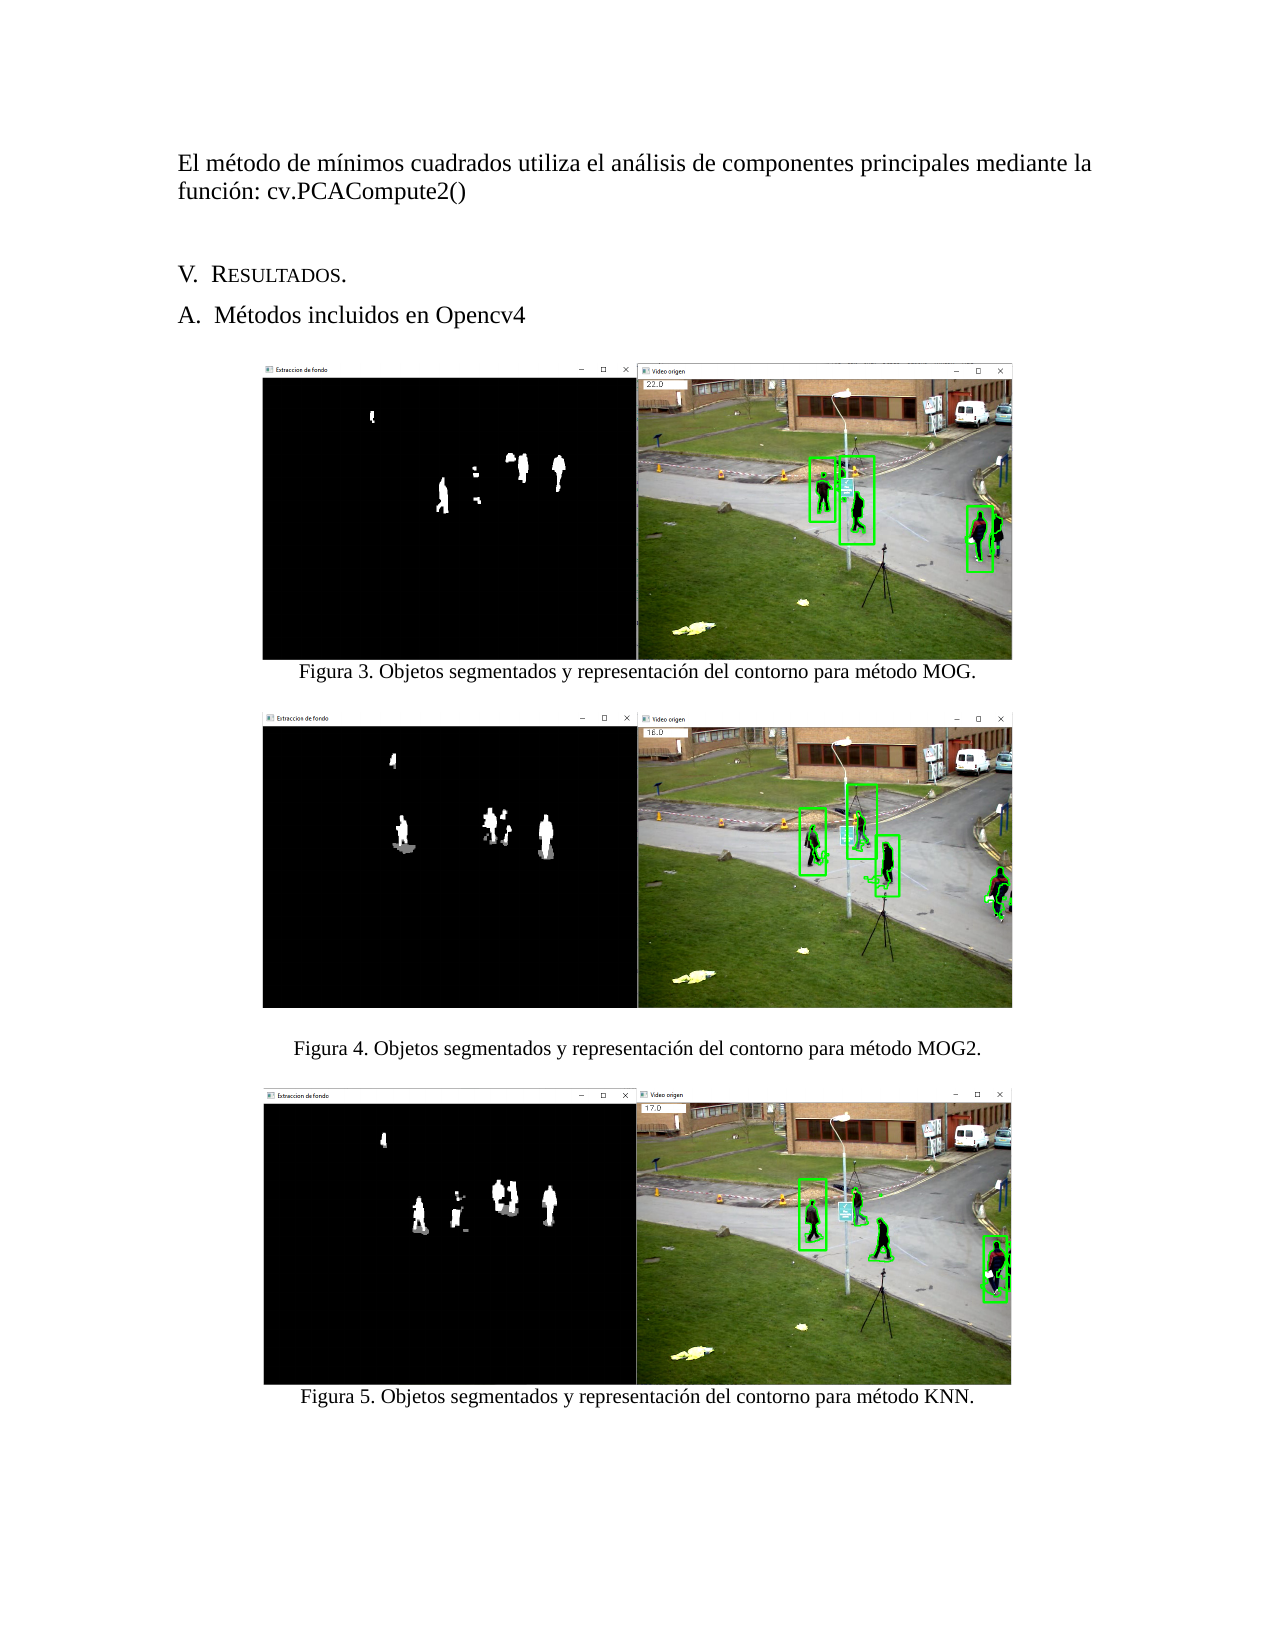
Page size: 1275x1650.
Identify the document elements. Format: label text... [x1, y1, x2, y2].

text Figura 4. Objetos segmentados y representación del contorno para método MOG2. [177, 1036, 1098, 1060]
picture [262, 363, 1013, 660]
picture [263, 1088, 1012, 1385]
subtitle Resultados. [177, 259, 1098, 288]
text El método de mínimos cuadrados utiliza el análisis de componentes principales mediante la función: cv.PCACompute2() [177, 148, 1098, 205]
picture [262, 712, 1013, 1008]
subtitle Métodos incluidos en Opencv4 [177, 300, 1098, 329]
text Figura 3. Objetos segmentados y representación del contorno para método MOG. [177, 659, 1098, 683]
text Figura 5. Objetos segmentados y representación del contorno para método KNN. [177, 1384, 1098, 1408]
